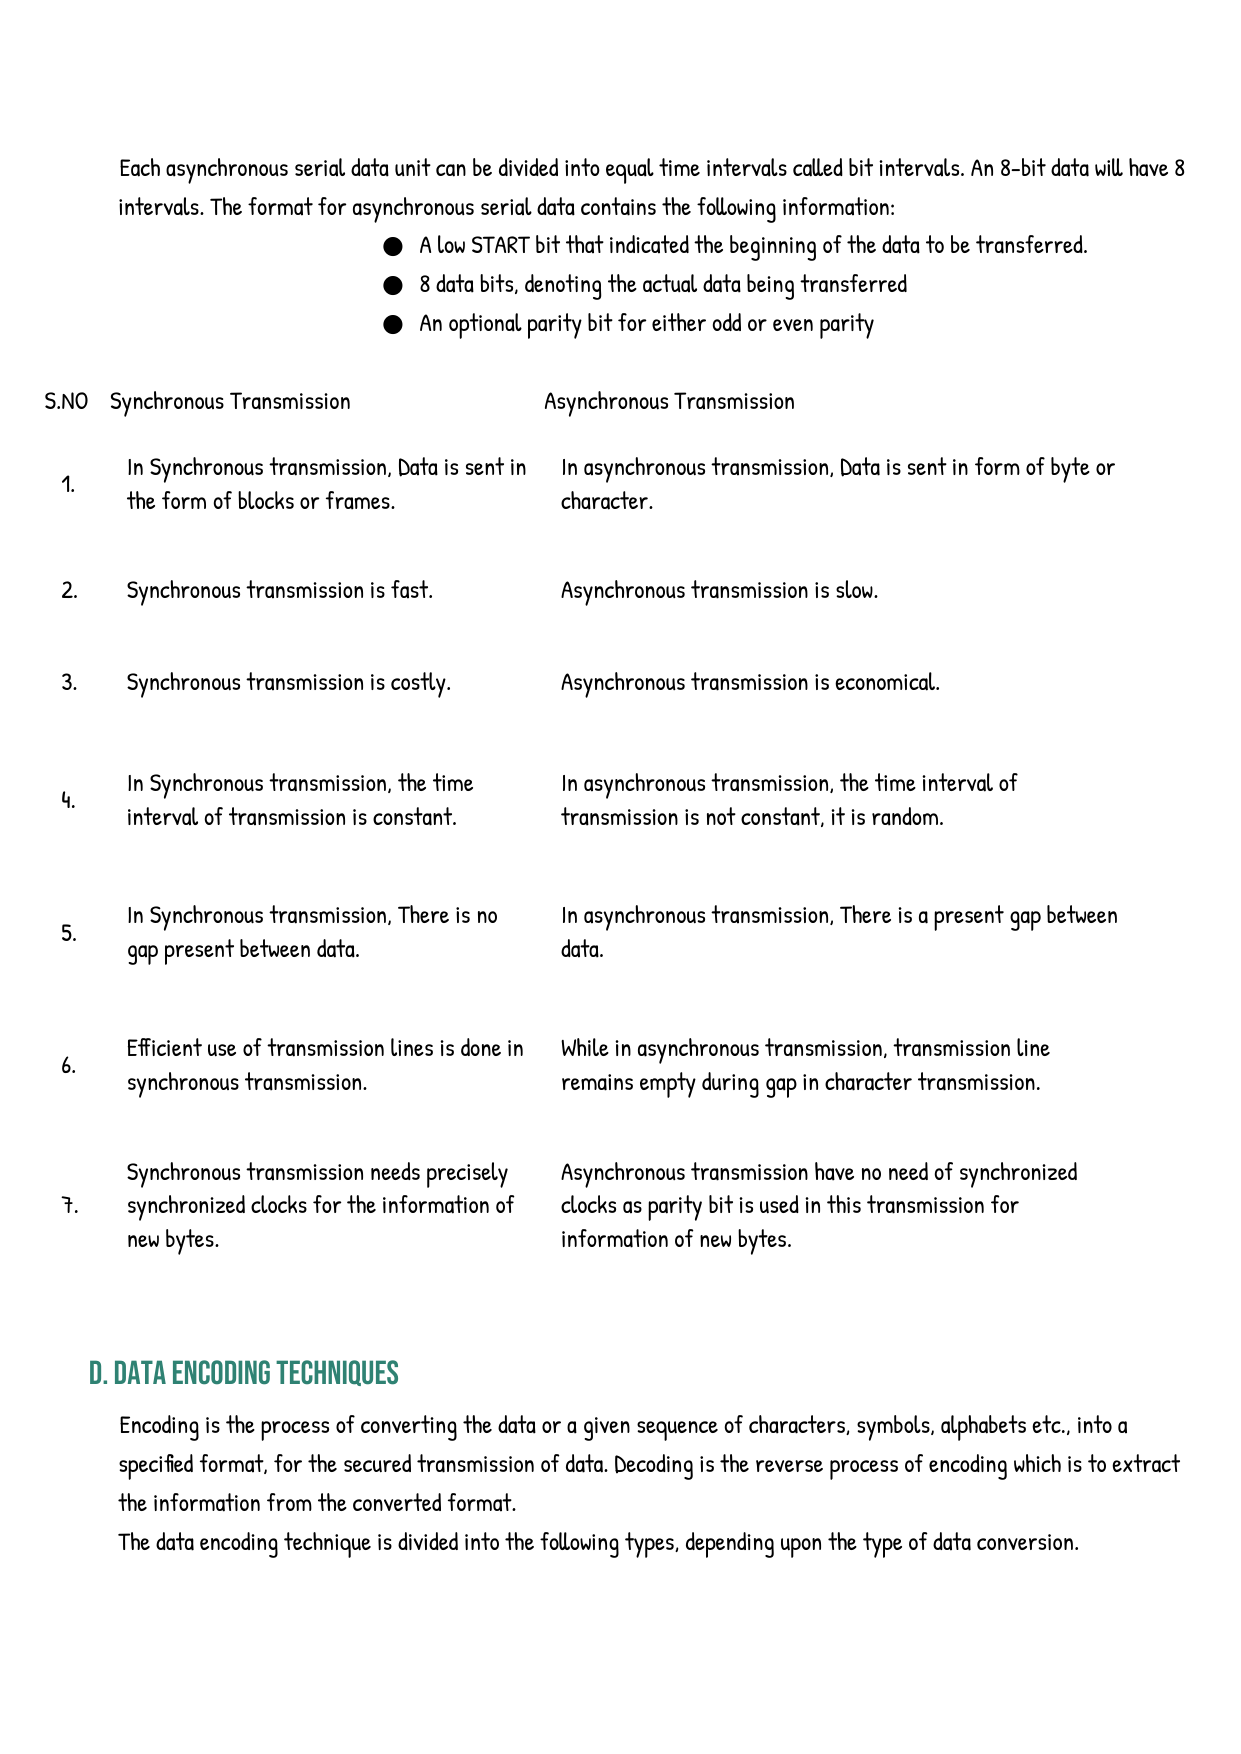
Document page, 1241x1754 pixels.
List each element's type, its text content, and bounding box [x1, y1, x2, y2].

table_cell Synchronous transmission is costly. [110, 630, 544, 733]
table_cell In asynchronous transmission, There is a present gap between data. [544, 865, 1144, 998]
table_cell While in asynchronous transmission, transmission line remains empty during gap in character transmission. [544, 998, 1144, 1131]
table_cell Asynchronous transmission is economical. [544, 630, 1144, 733]
table_header Asynchronous Transmission [544, 383, 1144, 417]
subtitle d. Data encoding techniques [88, 1355, 1210, 1395]
table_cell 6. [44, 998, 110, 1131]
table_cell 5. [44, 865, 110, 998]
table_cell Synchronous transmission is fast. [110, 550, 544, 629]
table_cell 2. [44, 550, 110, 629]
text Each asynchronous serial data unit can be divided into equal time intervals called bit intervals. An 8-bit data will have 8 intervals. The format for asynchronous serial data contains the following information: [118, 150, 1210, 223]
table_header S.NO [44, 383, 110, 417]
text Encoding is the process of converting the data or a given sequence of characters, symbols, alphabets etc., into a specified format, for the secured transmission of data. Decoding is the reverse process of encoding which is to extract the information from the converted format. [118, 1407, 1210, 1519]
table_cell In Synchronous transmission, the time interval of transmission is constant. [110, 733, 544, 865]
table_cell Efficient use of transmission lines is done in synchronous transmission. [110, 998, 544, 1131]
table_header Synchronous Transmission [110, 383, 544, 417]
table_cell In Synchronous transmission, There is no gap present between data. [110, 865, 544, 998]
table_cell 3. [44, 630, 110, 733]
table_cell In asynchronous transmission, Data is sent in form of byte or character. [544, 417, 1144, 550]
list 8 data bits, denoting the actual data being transferred [382, 267, 1210, 300]
table_cell Asynchronous transmission is slow. [544, 550, 1144, 629]
table_cell Synchronous transmission needs precisely synchronized clocks for the information of new bytes. [110, 1131, 544, 1278]
table_cell In asynchronous transmission, the time interval of transmission is not constant, it is random. [544, 733, 1144, 865]
table_cell 4. [44, 733, 110, 865]
text The data encoding technique is divided into the following types, depending upon the type of data conversion. [118, 1524, 1210, 1558]
table_cell 7. [44, 1131, 110, 1278]
list An optional parity bit for either odd or even parity [382, 305, 1210, 339]
table_cell 1. [44, 417, 110, 550]
table_cell Asynchronous transmission have no need of synchronized clocks as parity bit is used in this transmission for information of new bytes. [544, 1131, 1144, 1278]
list A low START bit that indicated the beginning of the data to be transferred. [382, 228, 1210, 262]
table_cell In Synchronous transmission, Data is sent in the form of blocks or frames. [110, 417, 544, 550]
